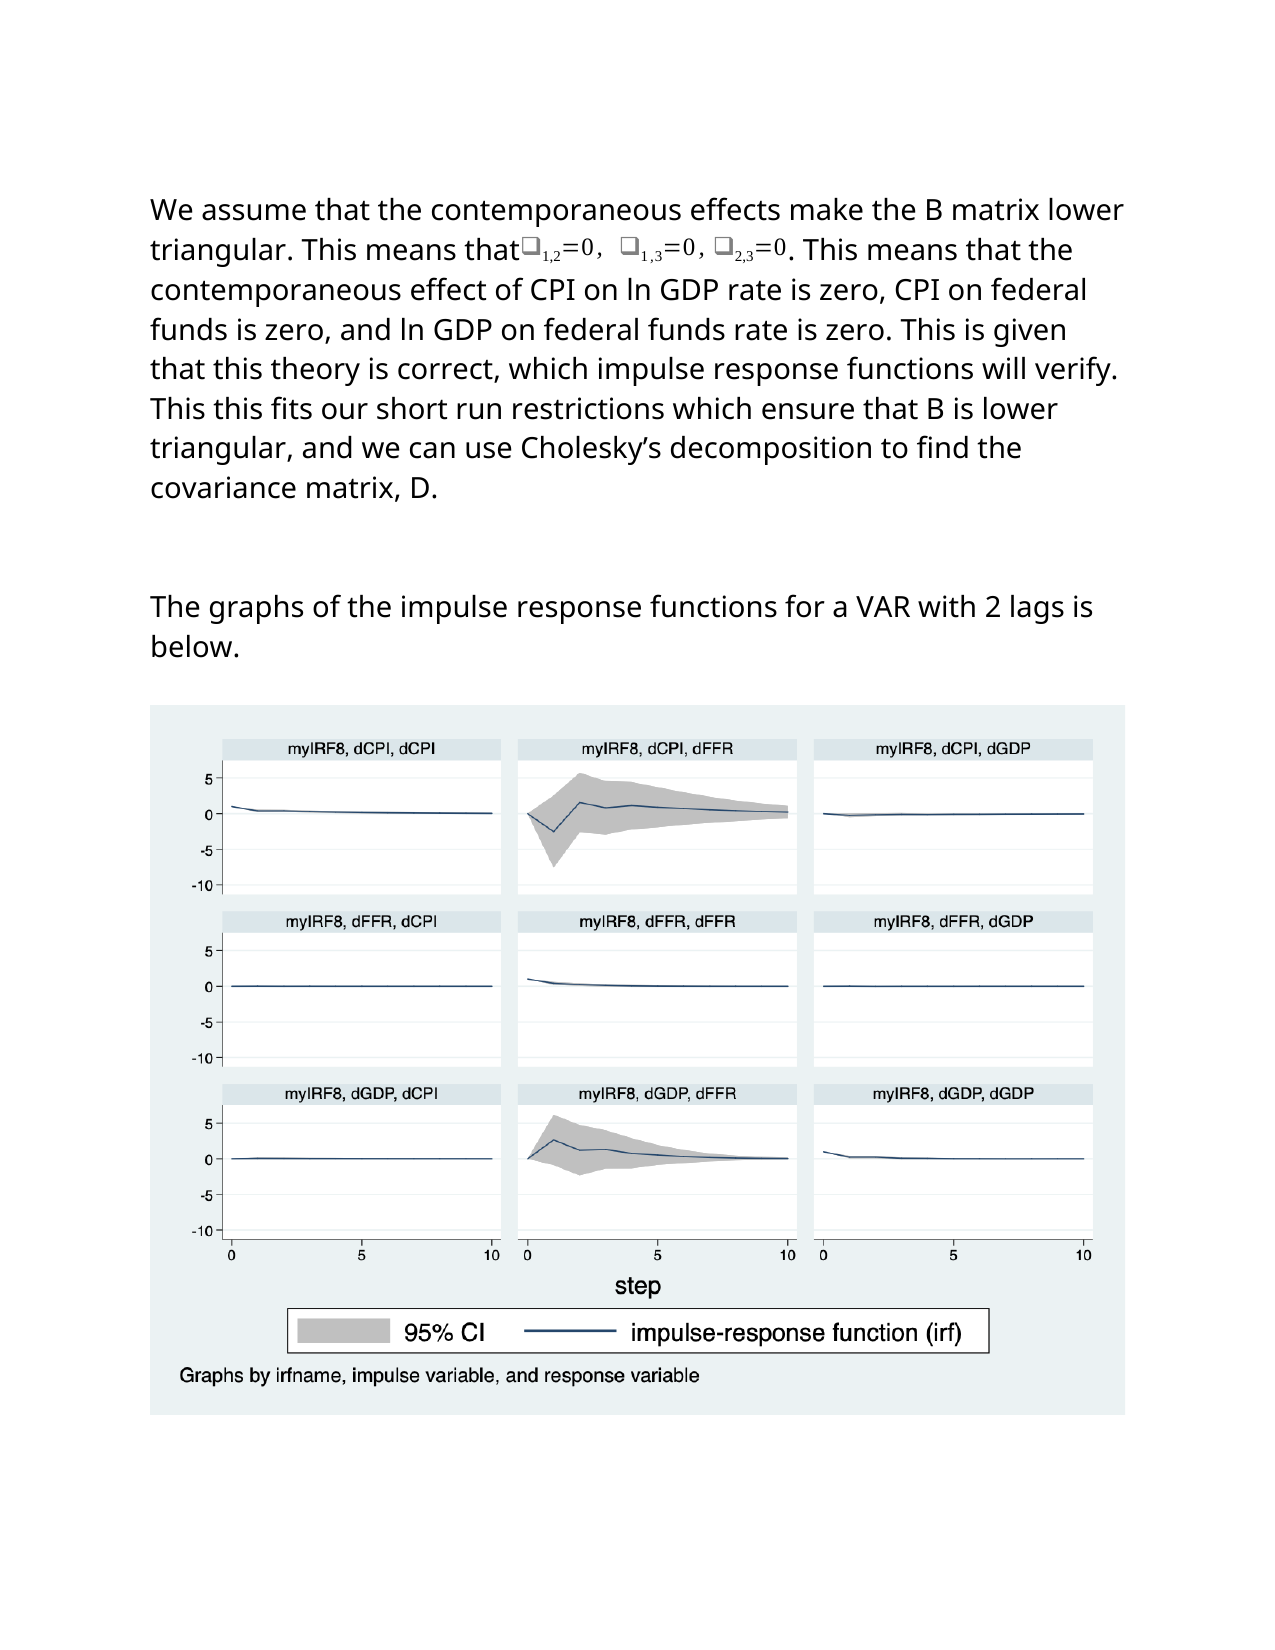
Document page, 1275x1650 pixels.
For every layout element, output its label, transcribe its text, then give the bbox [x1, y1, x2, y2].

text The graphs of the impulse response functions for a VAR with 2 lags is below. [150, 587, 1125, 666]
picture [150, 705, 1125, 1415]
text We assume that the contemporaneous effects make the B matrix lower triangular. This means that . This means that the contemporaneous effect of CPI on ln GDP rate is zero, CPI on federal funds is zero, and ln GDP on federal funds rate is zero. This is given that this theory is correct, which impulse response functions will verify. This this fits our short run restrictions which ensure that B is lower triangular, and we can use Cholesky’s decomposition to find the covariance matrix, D. [150, 190, 1125, 507]
